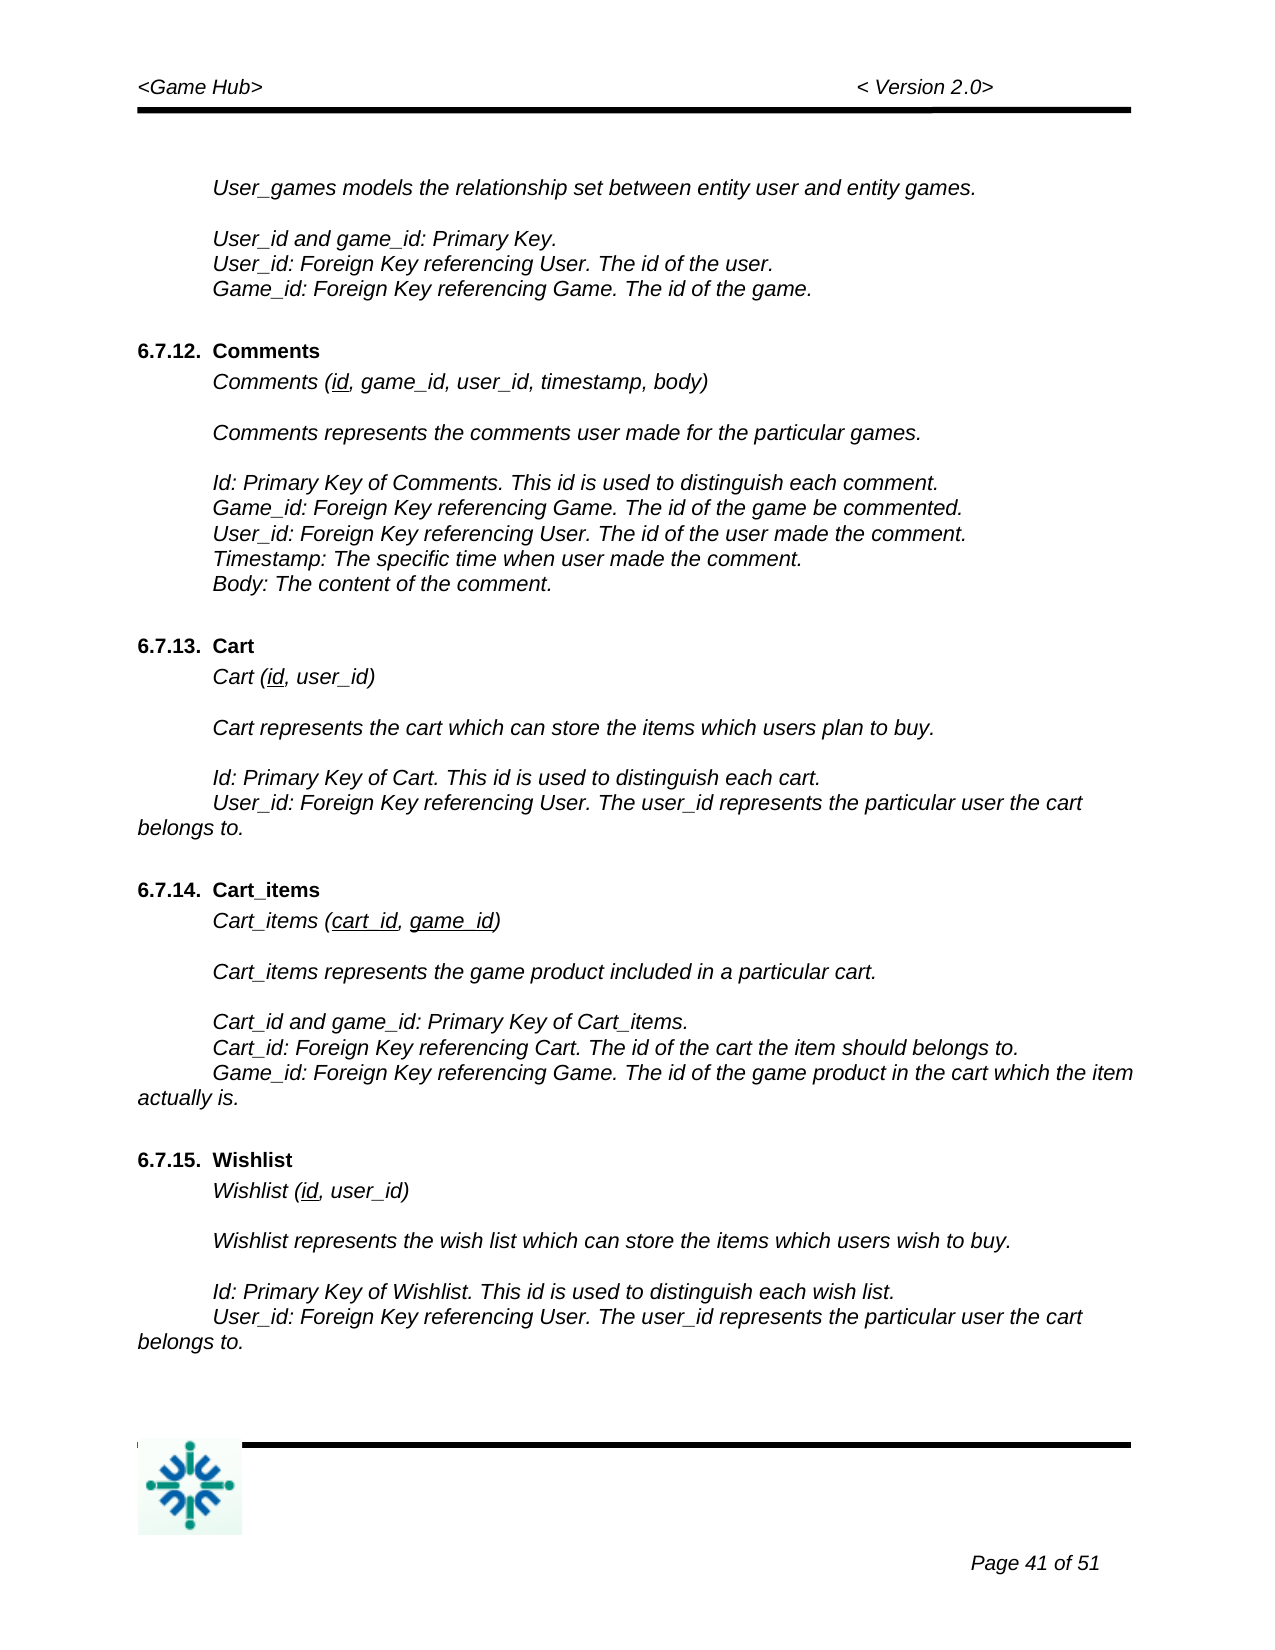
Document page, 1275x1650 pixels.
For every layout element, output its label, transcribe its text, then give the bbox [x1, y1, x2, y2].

text User_id: Foreign Key referencing User. The user_id represents the particular user the cart belongs to. [137, 790, 1138, 840]
subtitle Cart_items [137, 878, 1138, 902]
text Cart represents the cart which can store the items which users plan to buy. [137, 714, 1138, 739]
text Timestamp: The specific time when user made the comment. [137, 546, 1138, 571]
subtitle Cart [137, 634, 1138, 658]
text Id: Primary Key of Wishlist. This id is used to distinguish each wish list. [137, 1279, 1138, 1304]
text Cart (id, user_id) [137, 664, 1138, 689]
picture [137, 1438, 243, 1535]
text Id: Primary Key of Cart. This id is used to distinguish each cart. [137, 765, 1138, 790]
text Wishlist represents the wish list which can store the items which users wish to buy. [137, 1228, 1138, 1253]
text Game_id: Foreign Key referencing Game. The id of the game. [137, 276, 1138, 301]
subtitle Wishlist [137, 1148, 1138, 1172]
text User_id and game_id: Primary Key. [137, 226, 1138, 251]
text Game_id: Foreign Key referencing Game. The id of the game product in the cart which the item actually is. [137, 1059, 1138, 1110]
text User_id: Foreign Key referencing User. The id of the user. [137, 251, 1138, 276]
text Wishlist (id, user_id) [137, 1178, 1138, 1203]
text User_id: Foreign Key referencing User. The user_id represents the particular user the cart belongs to. [137, 1304, 1138, 1354]
text Id: Primary Key of Comments. This id is used to distinguish each comment. [137, 470, 1138, 495]
text Body: The content of the comment. [137, 571, 1138, 596]
text Comments represents the comments user made for the particular games. [137, 419, 1138, 445]
text Cart_items represents the game product included in a particular cart. [137, 959, 1138, 984]
text Cart_id: Foreign Key referencing Cart. The id of the cart the item should belongs to. [137, 1034, 1138, 1059]
text Comments (id, game_id, user_id, timestamp, body) [137, 369, 1138, 394]
subtitle Comments [137, 339, 1138, 363]
text Game_id: Foreign Key referencing Game. The id of the game be commented. [137, 495, 1138, 520]
text Cart_items (cart_id, game_id) [137, 908, 1138, 933]
text User_id: Foreign Key referencing User. The id of the user made the comment. [137, 520, 1138, 546]
text User_games models the relationship set between entity user and entity games. [137, 175, 1138, 200]
text Cart_id and game_id: Primary Key of Cart_items. [137, 1009, 1138, 1034]
